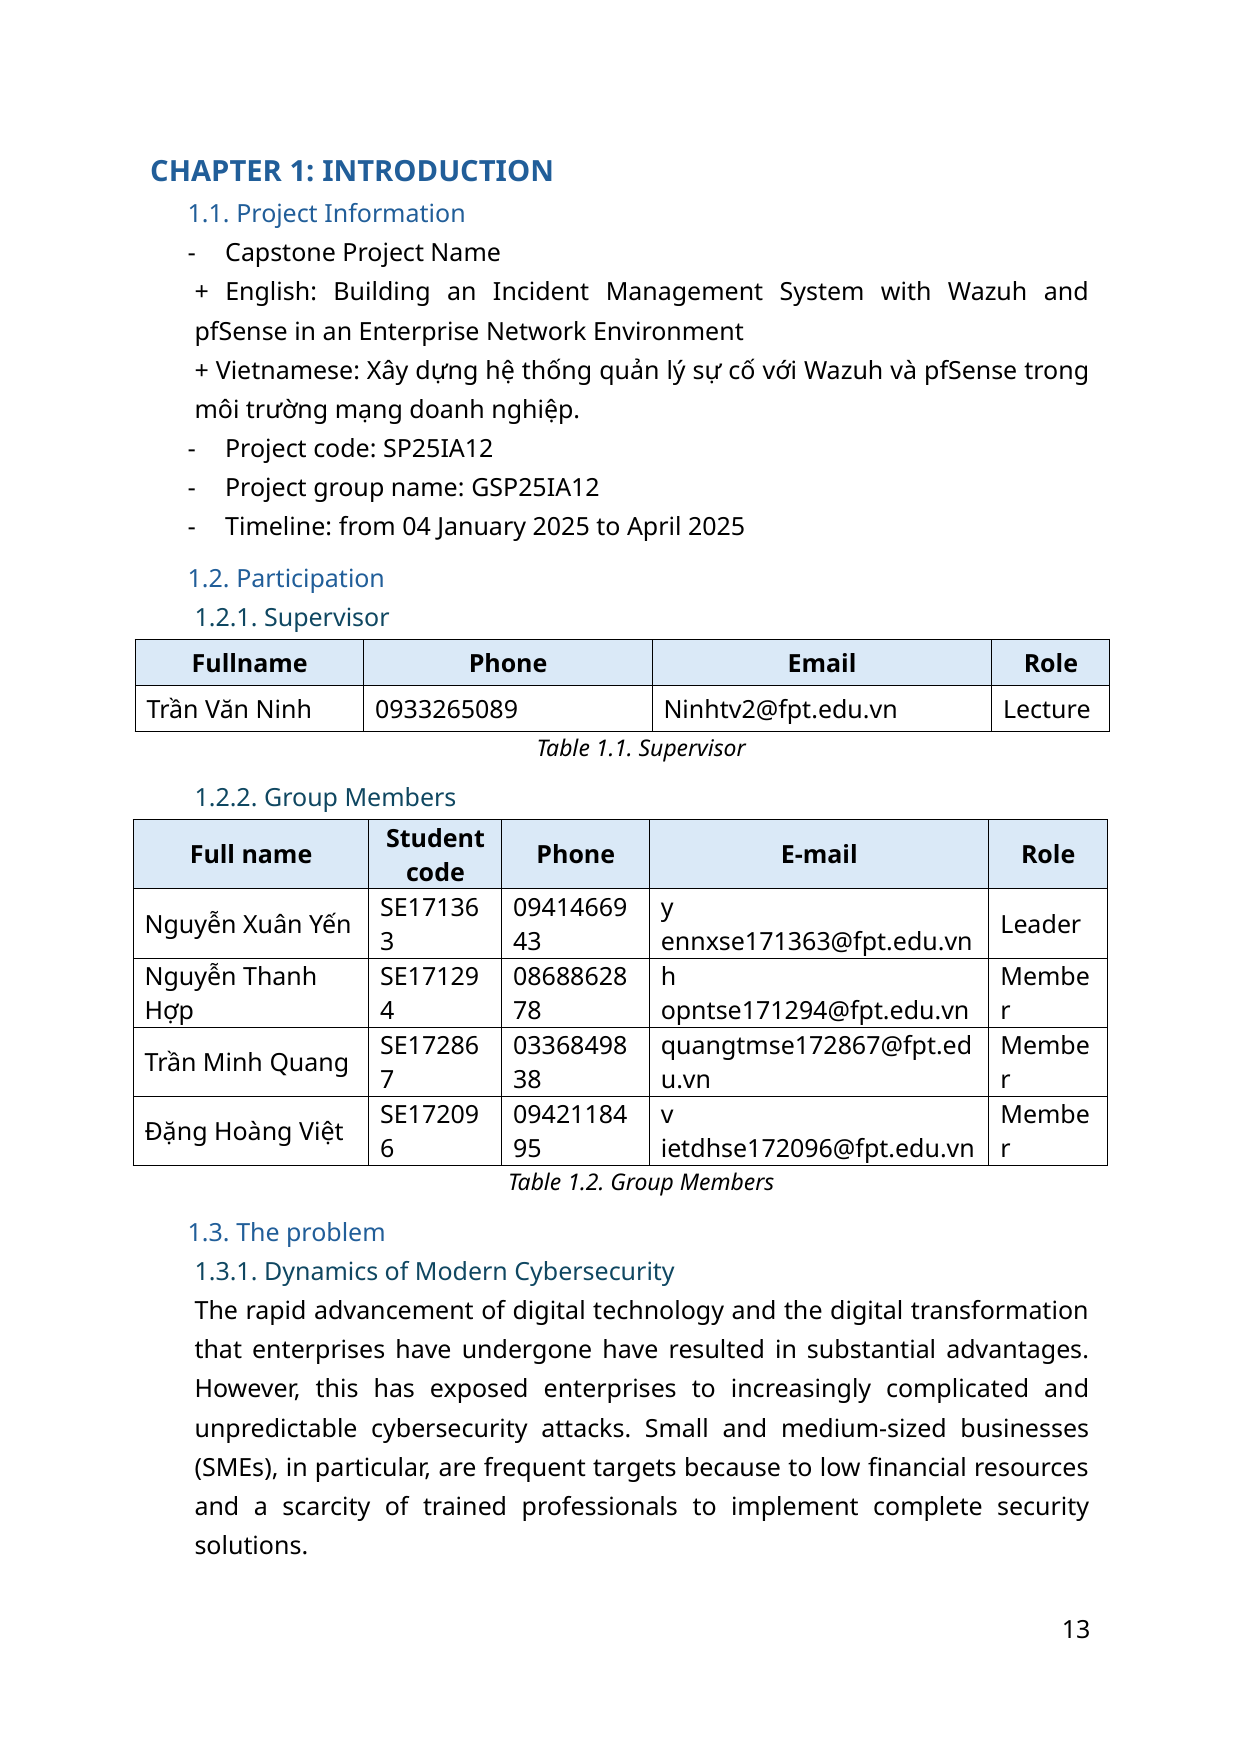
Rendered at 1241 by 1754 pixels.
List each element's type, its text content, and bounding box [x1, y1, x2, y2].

text + Vietnamese: Xây dựng hệ thống quản lý sự cố với Wazuh và pfSense trong môi trường mạng doanh nghiệp. [194, 352, 1090, 426]
table_cell SE171294 [369, 959, 501, 1027]
subtitle Group Members [194, 780, 1090, 814]
table_cell SE172867 [369, 1028, 501, 1096]
text The rapid advancement of digital technology and the digital transformation that enterprises have undergone have resulted in substantial advantages. However, this has exposed enterprises to increasingly complicated and unpredictable cybersecurity attacks. Small and medium-sized businesses (SMEs), in particular, are frequent targets because to low financial resources and a scarcity of trained professionals to implement complete security solutions. [194, 1293, 1090, 1562]
subtitle The problem [187, 1214, 1090, 1248]
table_cell Nguyễn Thanh Hợp [134, 959, 368, 1027]
table_cell Member [989, 959, 1107, 1027]
table_cell Nguyễn Xuân Yến [134, 889, 368, 957]
subtitle Dynamics of Modern Cybersecurity [194, 1254, 1090, 1288]
table_cell hopntse171294@fpt.edu.vn [650, 959, 988, 1027]
table_cell quangtmse172867@fpt.edu.vn [650, 1028, 988, 1096]
subtitle INTRODUCTION [150, 150, 1090, 190]
table_cell Leader [989, 889, 1107, 957]
table_cell Trần Văn Ninh [136, 686, 363, 731]
table_header Fullname [136, 640, 363, 685]
table_cell Đặng Hoàng Việt [134, 1097, 368, 1165]
subtitle Supervisor [194, 600, 1090, 634]
table_cell Lecture [992, 686, 1109, 731]
table_cell SE172096 [369, 1097, 501, 1165]
table_cell Trần Minh Quang [134, 1028, 368, 1096]
table_cell 0941466943 [502, 889, 649, 957]
table_cell 0336849838 [502, 1028, 649, 1096]
table_cell 0868862878 [502, 959, 649, 1027]
list Timeline: from 04 January 2025 to April 2025 [187, 509, 1090, 543]
table_cell Member [989, 1028, 1107, 1096]
table_header Role [989, 820, 1107, 888]
subtitle Project Information [187, 196, 1090, 230]
list Capstone Project Name [187, 235, 1090, 269]
table_cell Member [989, 1097, 1107, 1165]
table_header Email [653, 640, 991, 685]
text + English: Building an Incident Management System with Wazuh and pfSense in an Enterprise Network Environment [194, 274, 1090, 347]
table_cell 0942118495 [502, 1097, 649, 1165]
list Project group name: GSP25IA12 [187, 470, 1090, 504]
table_header Role [992, 640, 1109, 685]
table_header Full name [134, 820, 368, 888]
table_header E-mail [650, 820, 988, 888]
table_header Phone [502, 820, 649, 888]
table_cell vietdhse172096@fpt.edu.vn [650, 1097, 988, 1165]
subtitle Participation [187, 561, 1090, 595]
table_header Student code [369, 820, 501, 888]
table_cell yennxse171363@fpt.edu.vn [650, 889, 988, 957]
table_header Phone [364, 640, 652, 685]
table_cell Ninhtv2@fpt.edu.vn [653, 686, 991, 731]
table_cell SE171363 [369, 889, 501, 957]
list Project code: SP25IA12 [187, 431, 1090, 465]
table_cell 0933265089 [364, 686, 652, 731]
